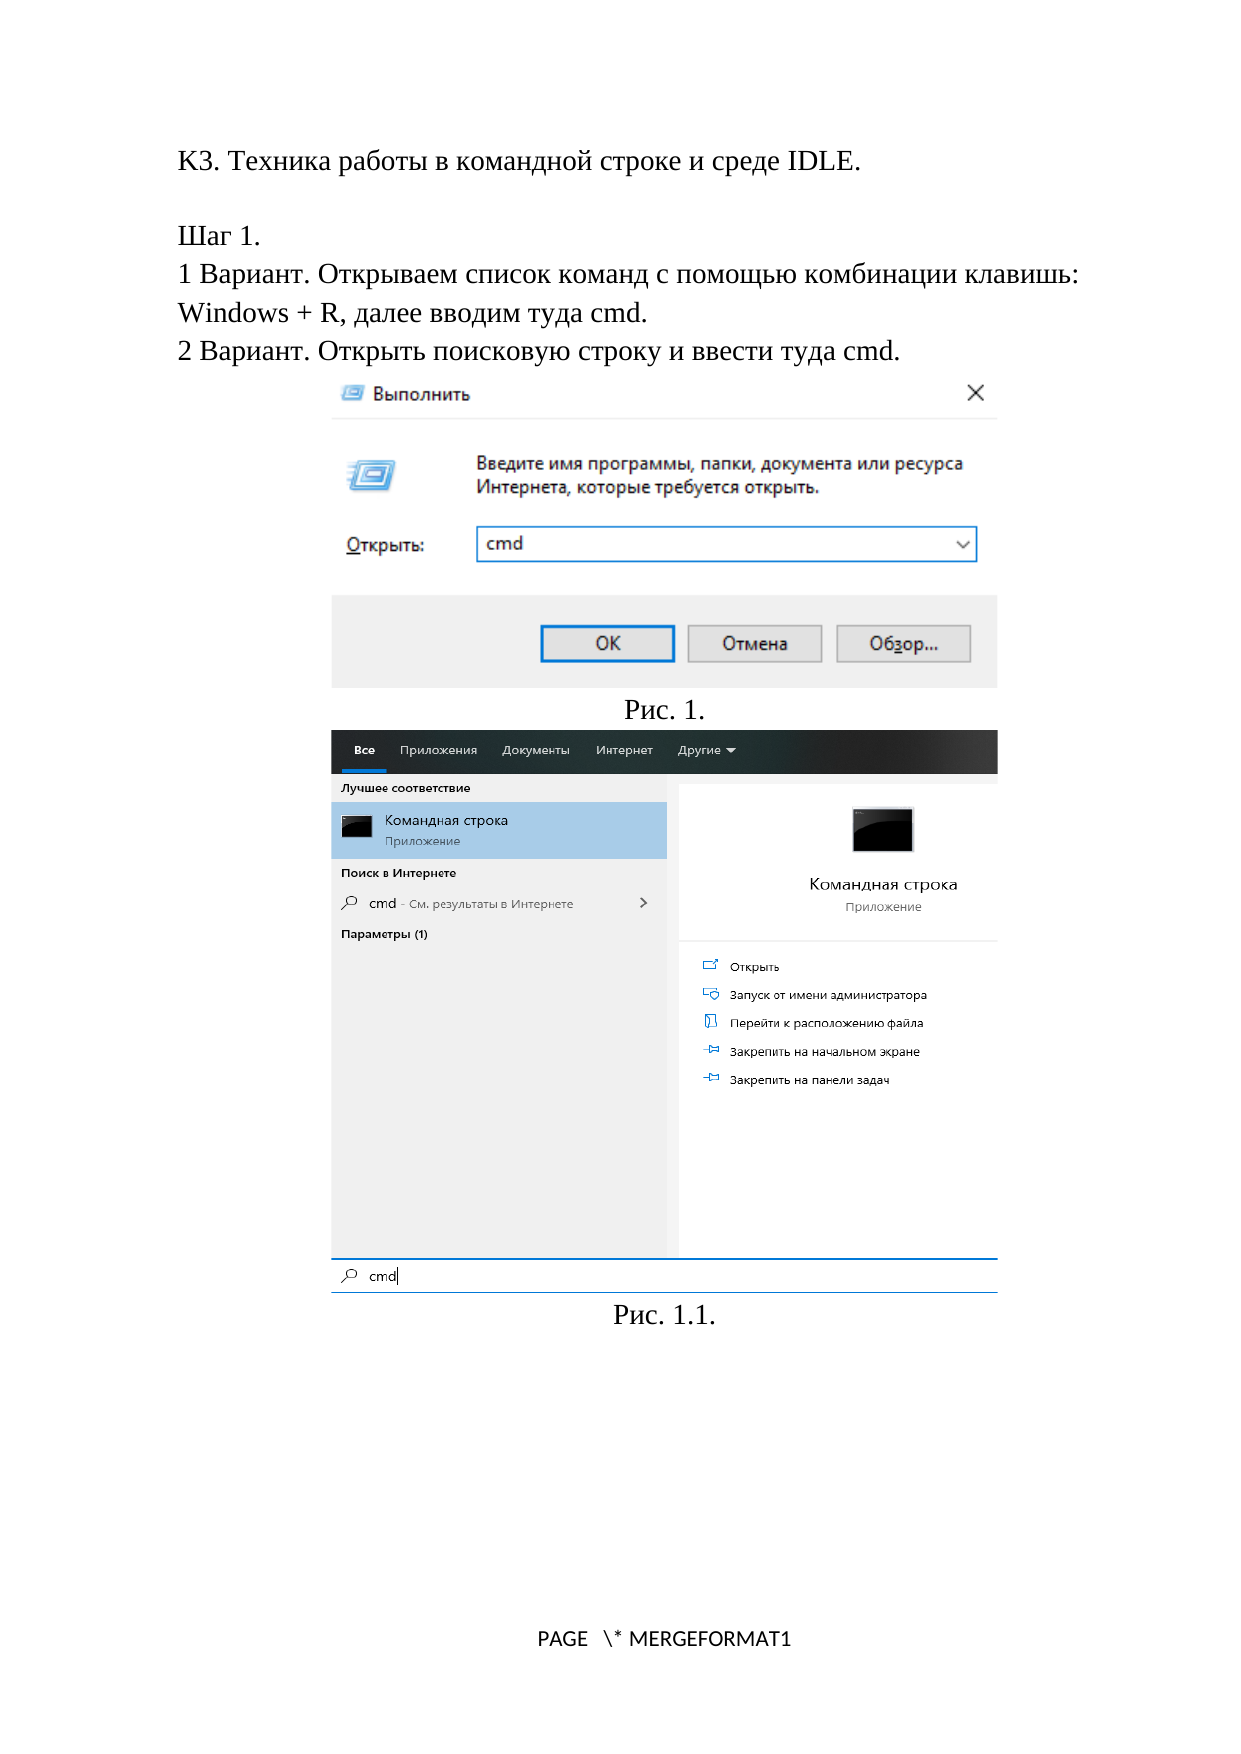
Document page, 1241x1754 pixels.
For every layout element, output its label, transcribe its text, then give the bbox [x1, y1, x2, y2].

picture [331, 372, 998, 688]
text Шаг 1. [177, 218, 1152, 251]
picture [331, 730, 998, 1293]
text Рис. 1. [177, 692, 1152, 725]
text 2 Вариант. Открыть поисковую строку и ввести туда cmd. [177, 333, 1152, 367]
subtitle K3. Техника работы в командной строке и среде IDLE. [177, 143, 1152, 177]
text Рис. 1.1. [177, 1297, 1152, 1331]
text Windows + R, далее вводим туда cmd. [177, 295, 1152, 328]
text 1 Вариант. Открываем список команд с помощью комбинации клавишь: [177, 256, 1152, 290]
